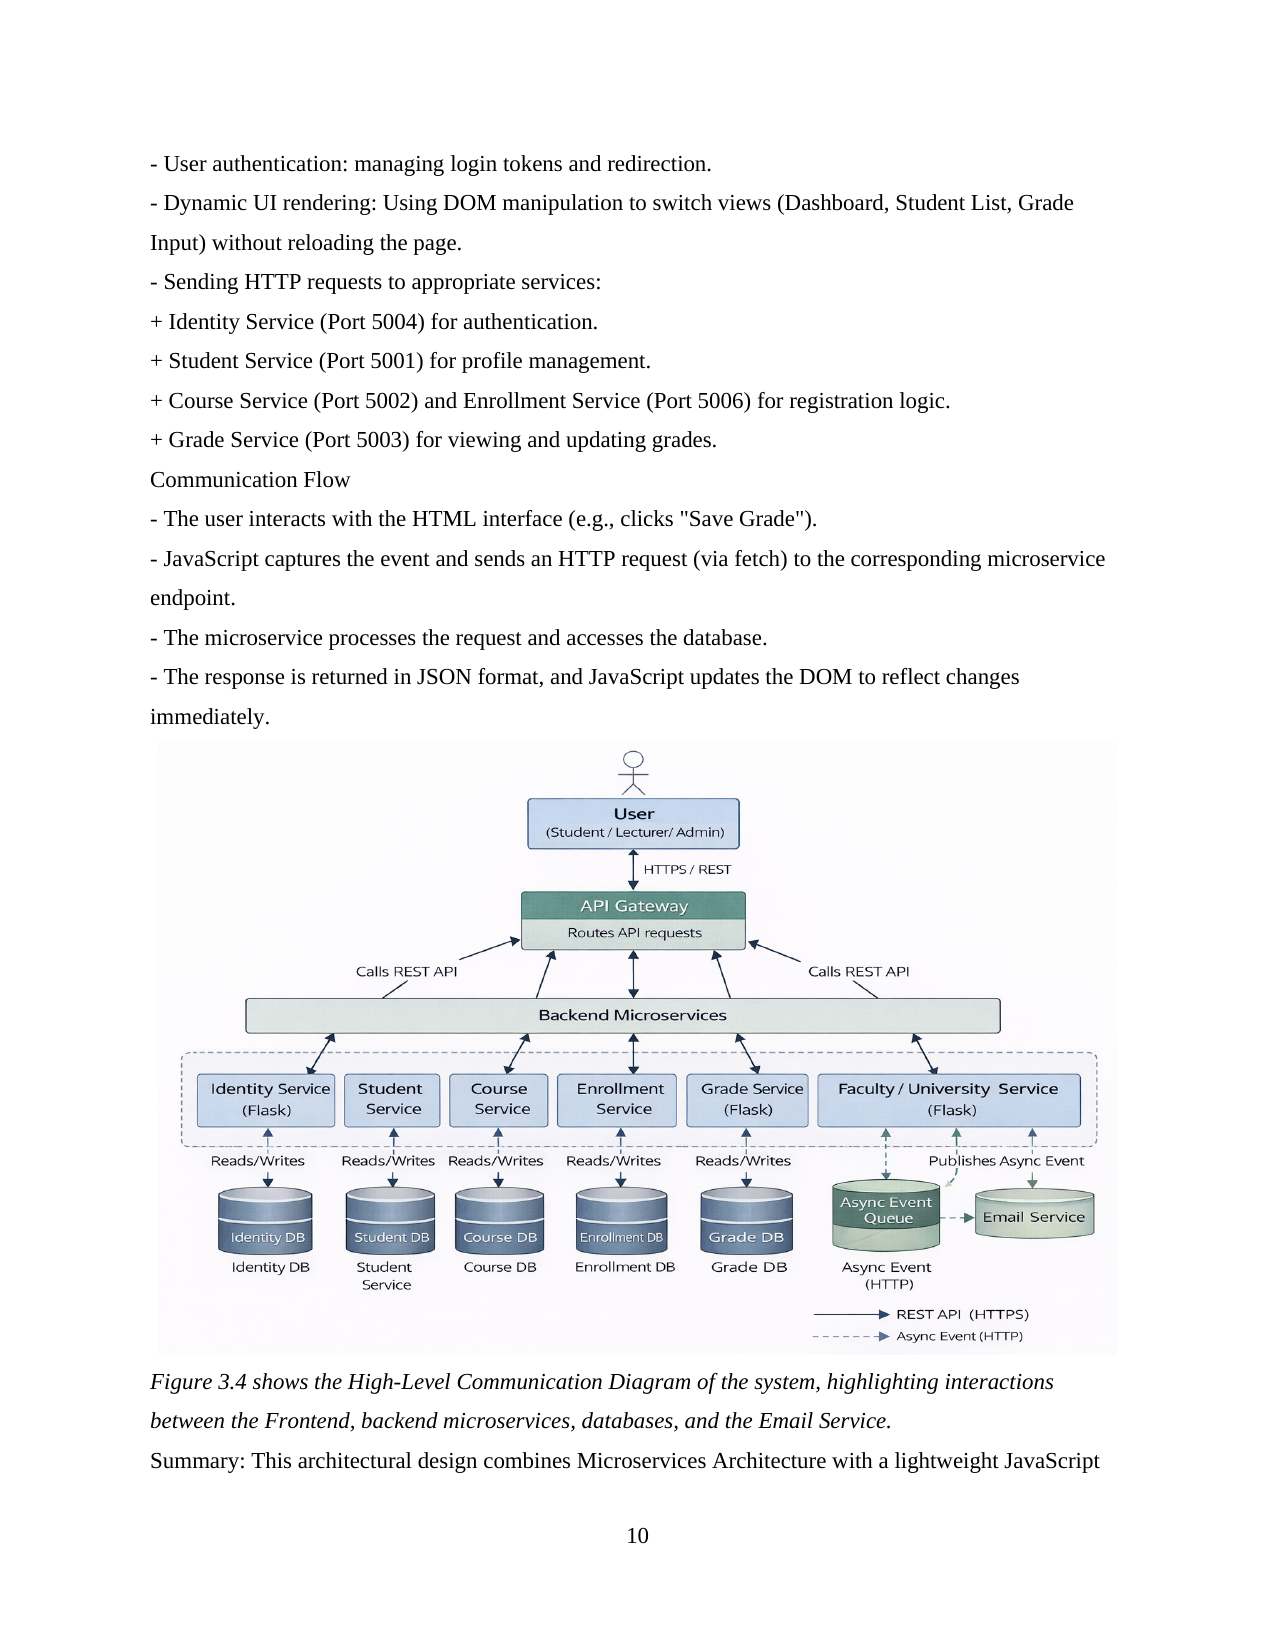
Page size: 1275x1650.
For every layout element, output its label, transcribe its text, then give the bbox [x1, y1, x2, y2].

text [150, 1447, 1125, 1473]
text Communication Flow [150, 466, 1125, 492]
text - The response is returned in JSON format, and JavaScript updates the DOM to reflect changes immediately. [150, 663, 1125, 729]
text - JavaScript captures the event and sends an HTTP request (via fetch) to the corresponding microservice endpoint. [150, 545, 1125, 611]
picture [157, 742, 1118, 1355]
text + Student Service (Port 5001) for profile management. [150, 347, 1125, 374]
text - Dynamic UI rendering: Using DOM manipulation to switch views (Dashboard, Student List, Grade Input) without reloading the page. [150, 189, 1125, 255]
text + Course Service (Port 5002) and Enrollment Service (Port 5006) for registration logic. [150, 387, 1125, 413]
text - Sending HTTP requests to appropriate services: [150, 268, 1125, 295]
text + Identity Service (Port 5004) for authentication. [150, 308, 1125, 334]
text + Grade Service (Port 5003) for viewing and updating grades. [150, 426, 1125, 453]
text - The user interacts with the HTML interface (e.g., clicks "Save Grade"). [150, 505, 1125, 532]
text Figure 3.4 shows the High-Level Communication Diagram of the system, highlighting interactions between the Frontend, backend microservices, databases, and the Email Service. [150, 1368, 1125, 1434]
text - User authentication: managing login tokens and redirection. [150, 150, 1125, 176]
text - The microservice processes the request and accesses the database. [150, 624, 1125, 650]
